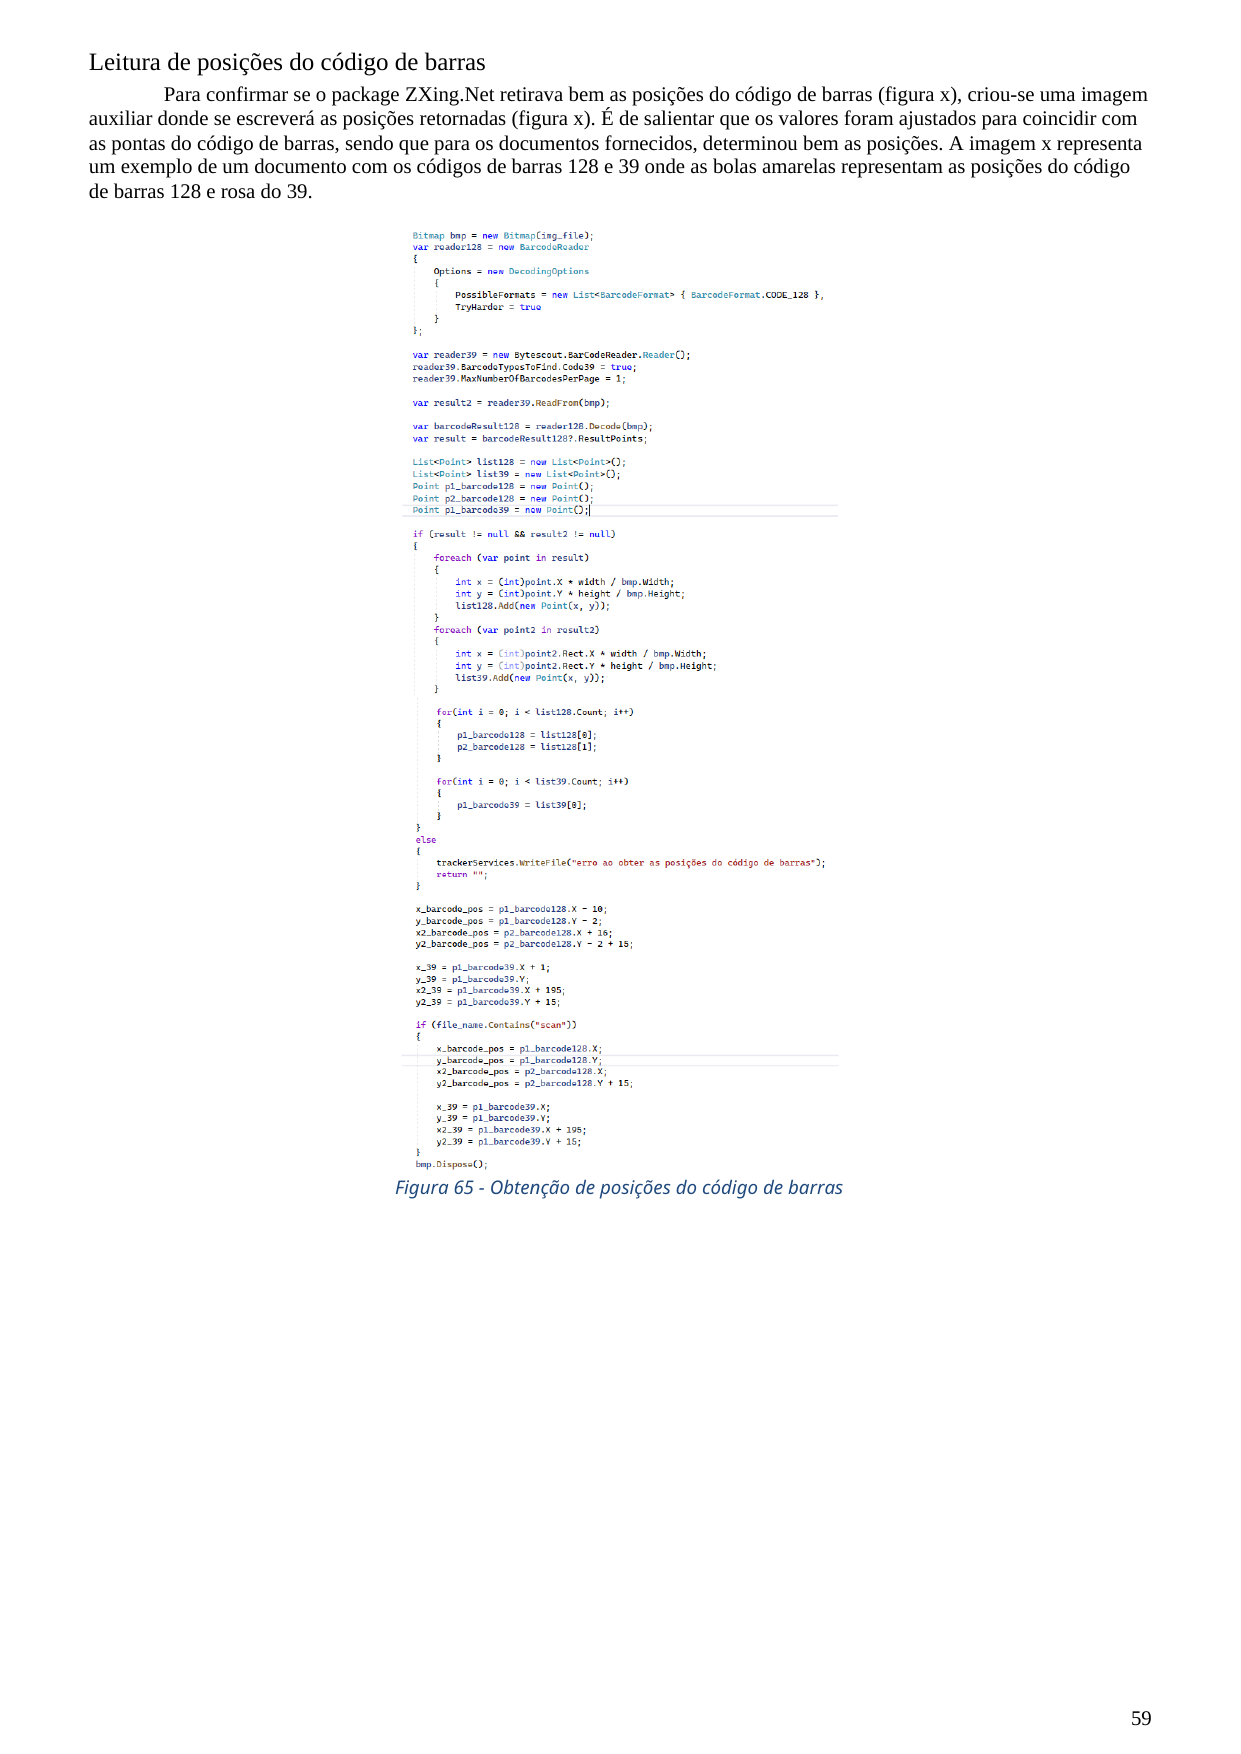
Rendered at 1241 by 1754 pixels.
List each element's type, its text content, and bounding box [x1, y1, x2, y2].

subtitle Leitura de posições do código de barras [89, 47, 1152, 76]
picture [401, 226, 839, 1175]
text Para confirmar se o package ZXing.Net retirava bem as posições do código de barras (figura x), criou-se uma imagem auxiliar donde se escreverá as posições retornadas (figura x). É de salientar que os valores foram ajustados para coincidir com as pontas do código de barras, sendo que para os documentos fornecidos, determinou bem as posições. A imagem x representa um exemplo de um documento com os códigos de barras 128 e 39 onde as bolas amarelas representam as posições do código de barras 128 e rosa do 39. [89, 82, 1152, 203]
